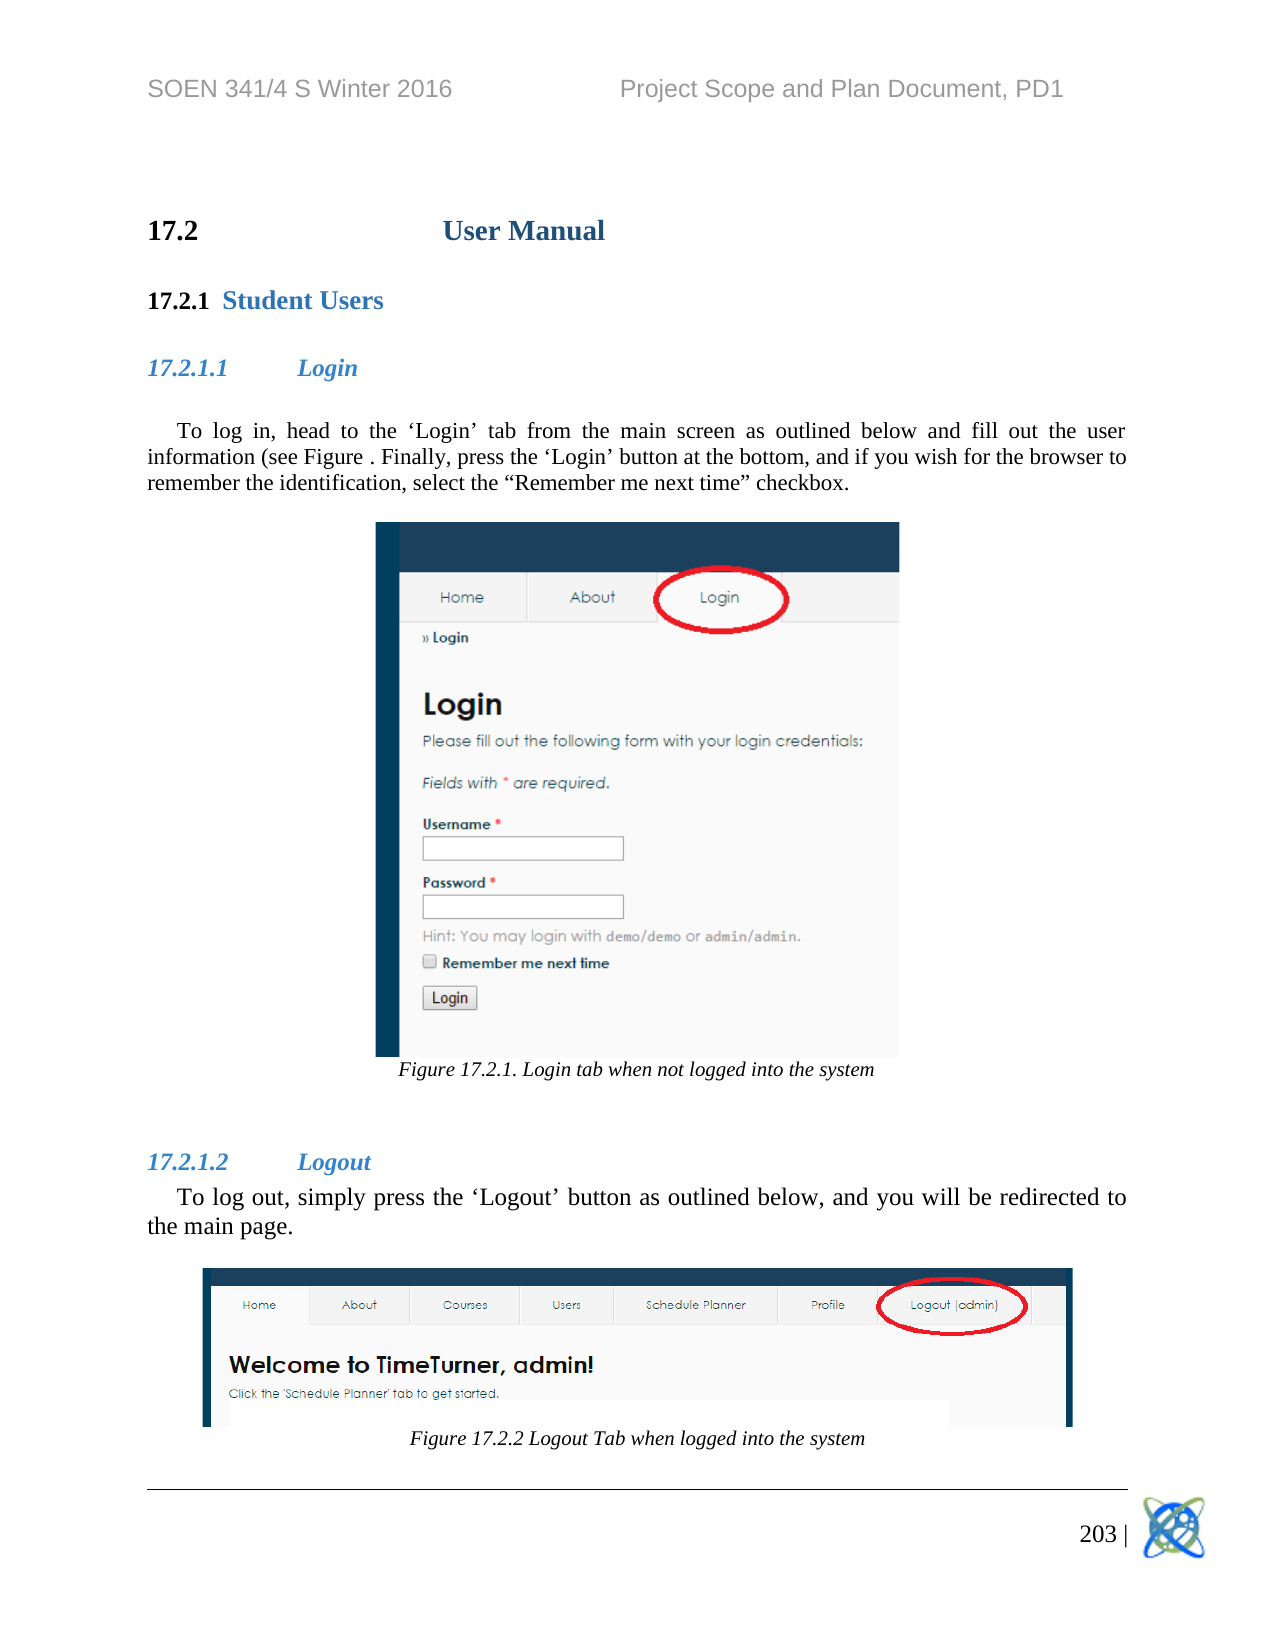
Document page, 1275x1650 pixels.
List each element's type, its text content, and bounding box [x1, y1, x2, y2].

text Student Users [147, 284, 1128, 315]
picture [400, 522, 900, 1057]
picture [1123, 1490, 1224, 1566]
text Login [147, 353, 1128, 382]
text Logout [147, 1147, 1128, 1176]
subtitle User Manual [147, 213, 1128, 247]
picture [212, 1268, 1065, 1427]
text To log out, simply press the ‘Logout’ button as outlined below, and you will be redirected to the main page. [147, 1182, 1128, 1240]
text Figure 17.2.1. Login tab when not logged into the system [147, 1057, 1128, 1081]
text To log in, head to the ‘Login’ tab from the main screen as outlined below and fill out the user information (see Figure . Finally, press the ‘Login’ button at the bottom, and if you wish for the browser to remember the identification, select the “Remember me next time” checkbox. [147, 417, 1128, 496]
text Figure 17.2.2 Logout Tab when logged into the system [147, 1426, 1128, 1450]
